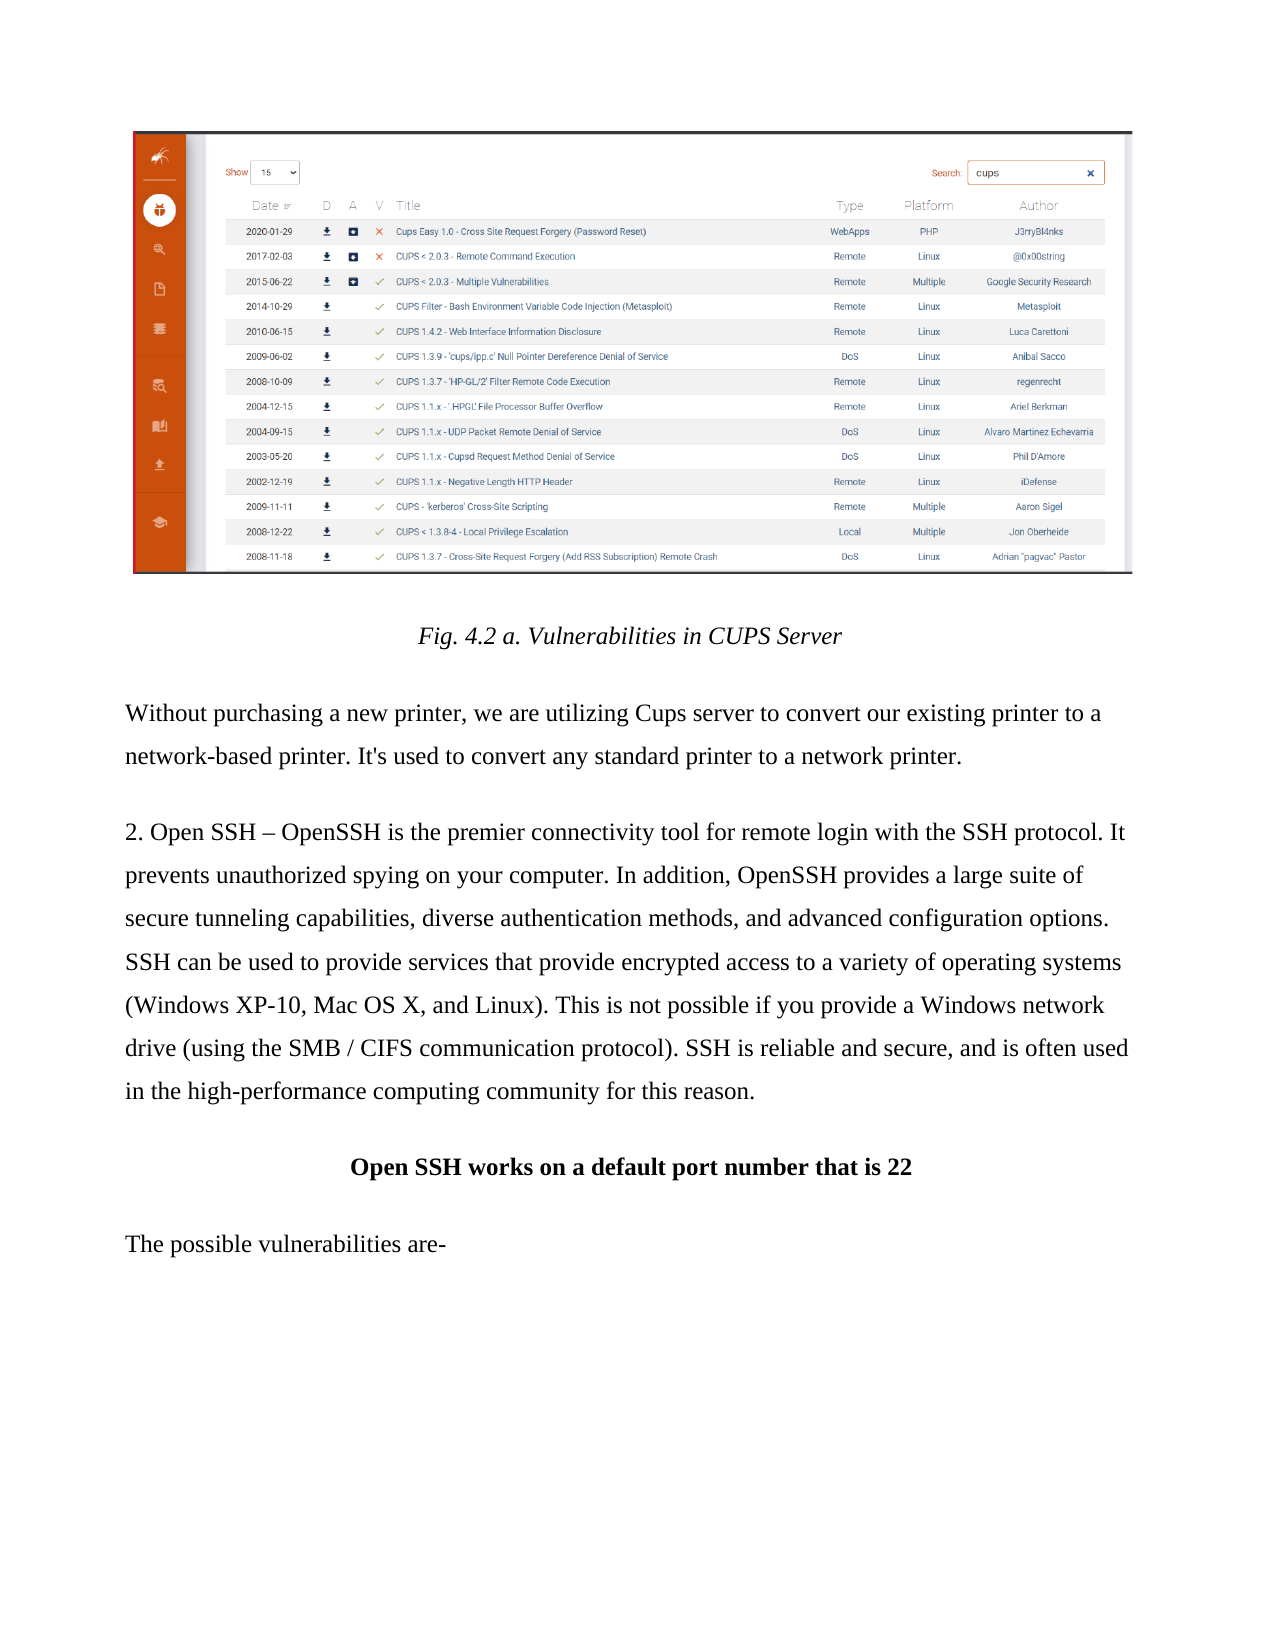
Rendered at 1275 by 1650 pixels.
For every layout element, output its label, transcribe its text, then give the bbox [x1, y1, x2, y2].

text Without purchasing a new printer, we are utilizing Cups server to convert our existing printer to a network-based printer. It's used to convert any standard printer to a network printer. [125, 698, 1137, 769]
text Open SSH works on a default port number that is 22 [125, 1152, 1137, 1181]
picture [133, 131, 1133, 574]
text The possible vulnerabilities are- [125, 1229, 1137, 1258]
text 2. Open SSH – OpenSSH is the premier connectivity tool for remote login with the SSH protocol. It prevents unauthorized spying on your computer. In addition, OpenSSH provides a large suite of secure tunneling capabilities, diverse authentication methods, and advanced configuration options. SSH can be used to provide services that provide encrypted access to a variety of operating systems (Windows XP-10, Mac OS X, and Linux). This is not possible if you provide a Windows network drive (using the SMB / CIFS communication protocol). SSH is reliable and secure, and is often used in the high-performance computing community for this reason. [125, 817, 1137, 1105]
text Fig. 4.2 a. Vulnerabilities in CUPS Server [125, 621, 1137, 650]
